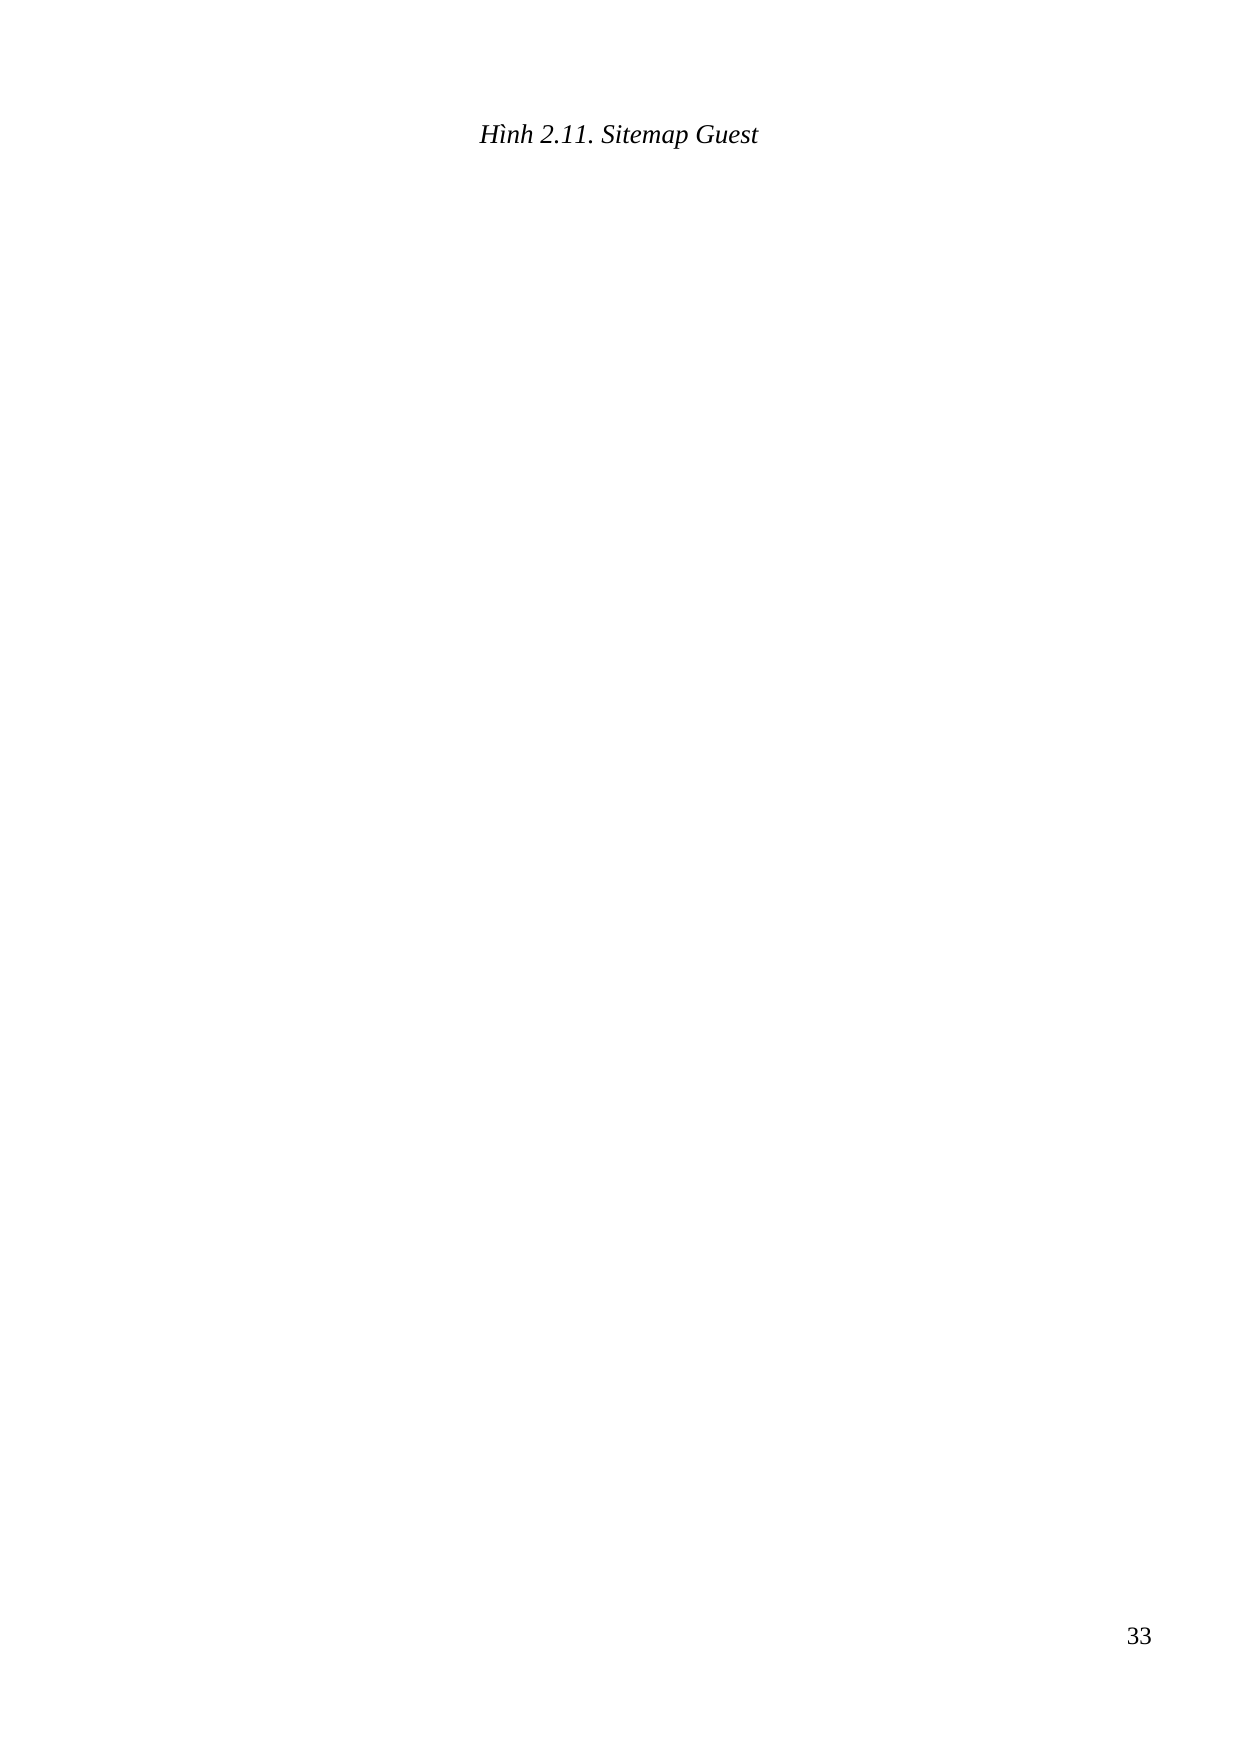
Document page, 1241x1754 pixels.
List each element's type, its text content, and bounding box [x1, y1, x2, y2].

subtitle Hình 2.11. Sitemap Guest [89, 118, 1152, 149]
